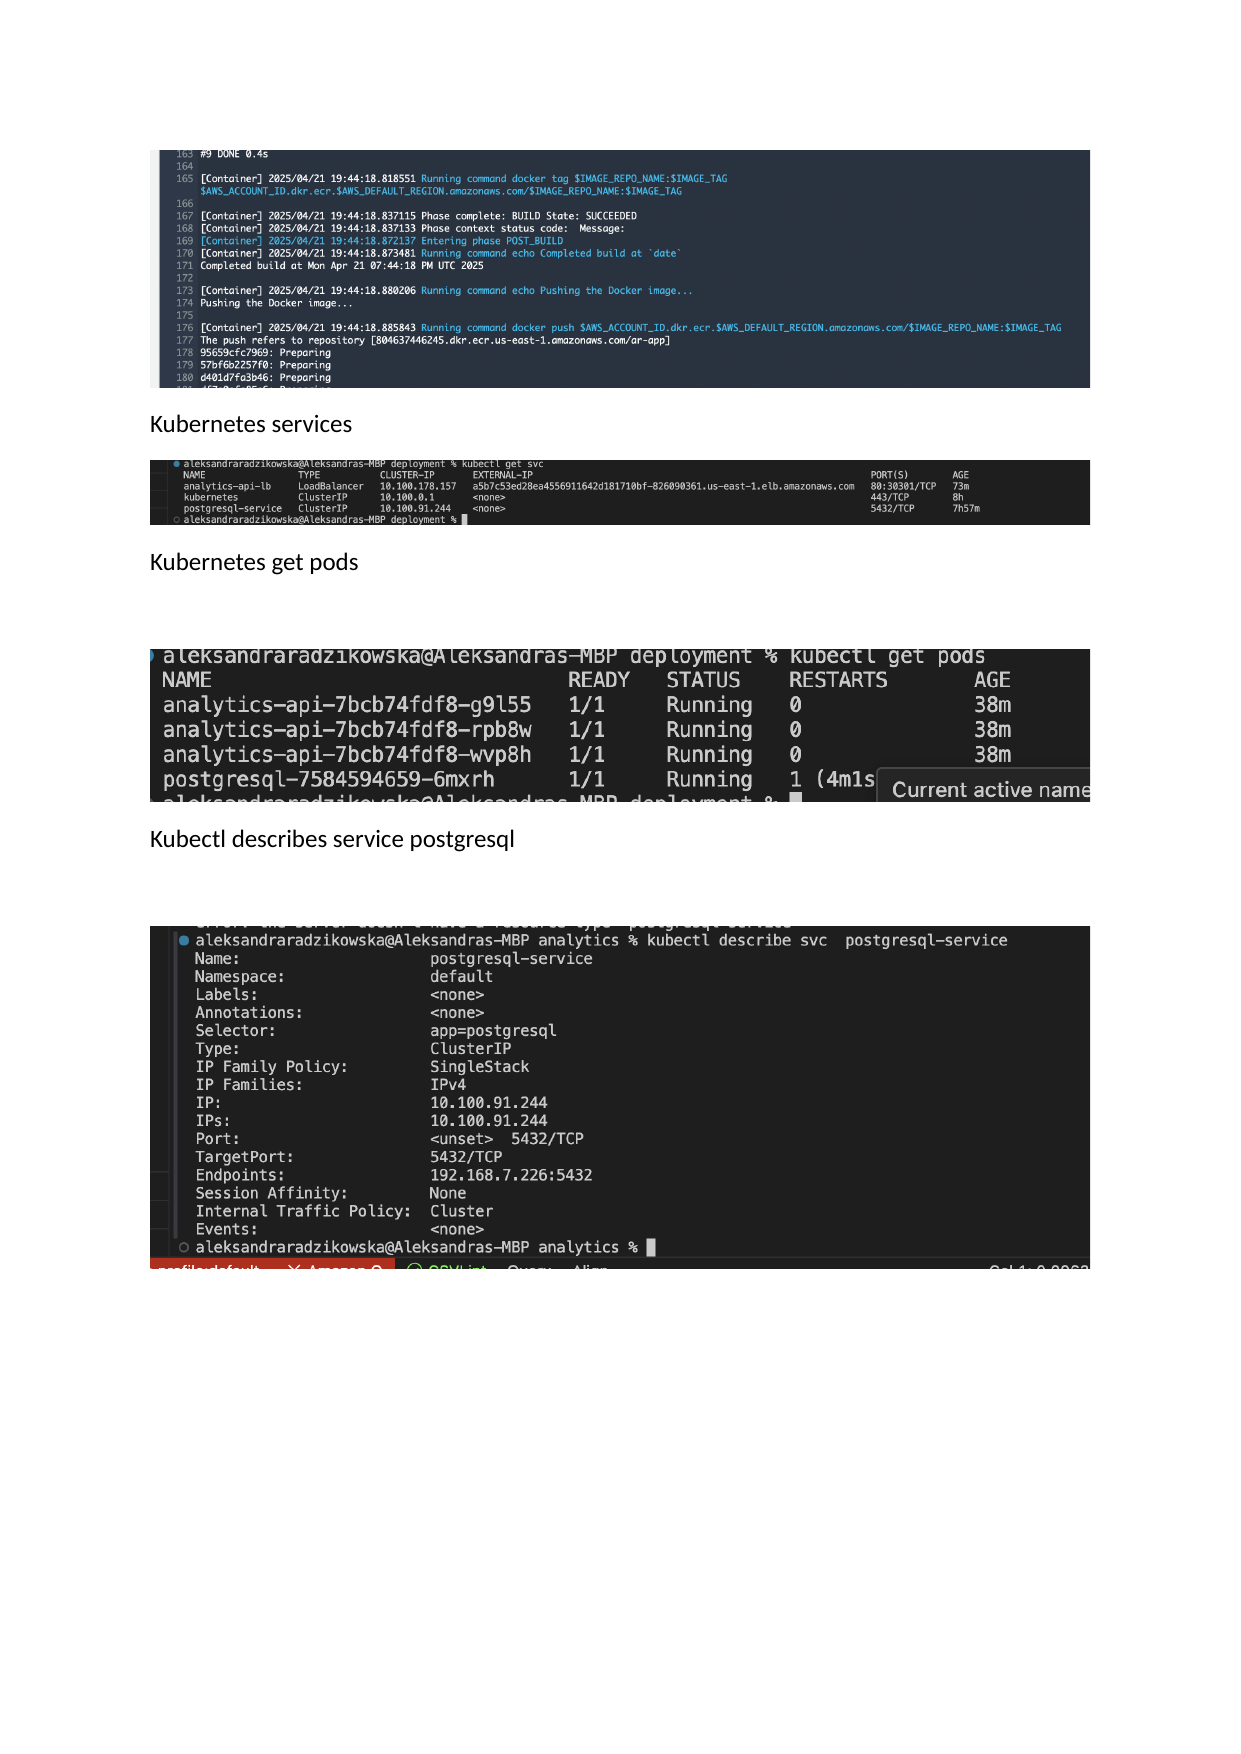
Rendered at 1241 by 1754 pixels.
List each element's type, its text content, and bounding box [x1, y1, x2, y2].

picture [150, 926, 1091, 1269]
text Kubernetes services [150, 408, 1090, 439]
text Kubernetes get pods [150, 546, 1090, 576]
picture [150, 150, 1091, 388]
picture [150, 460, 1091, 525]
text Kubectl describes service postgresql [150, 823, 1090, 853]
picture [150, 649, 1091, 802]
